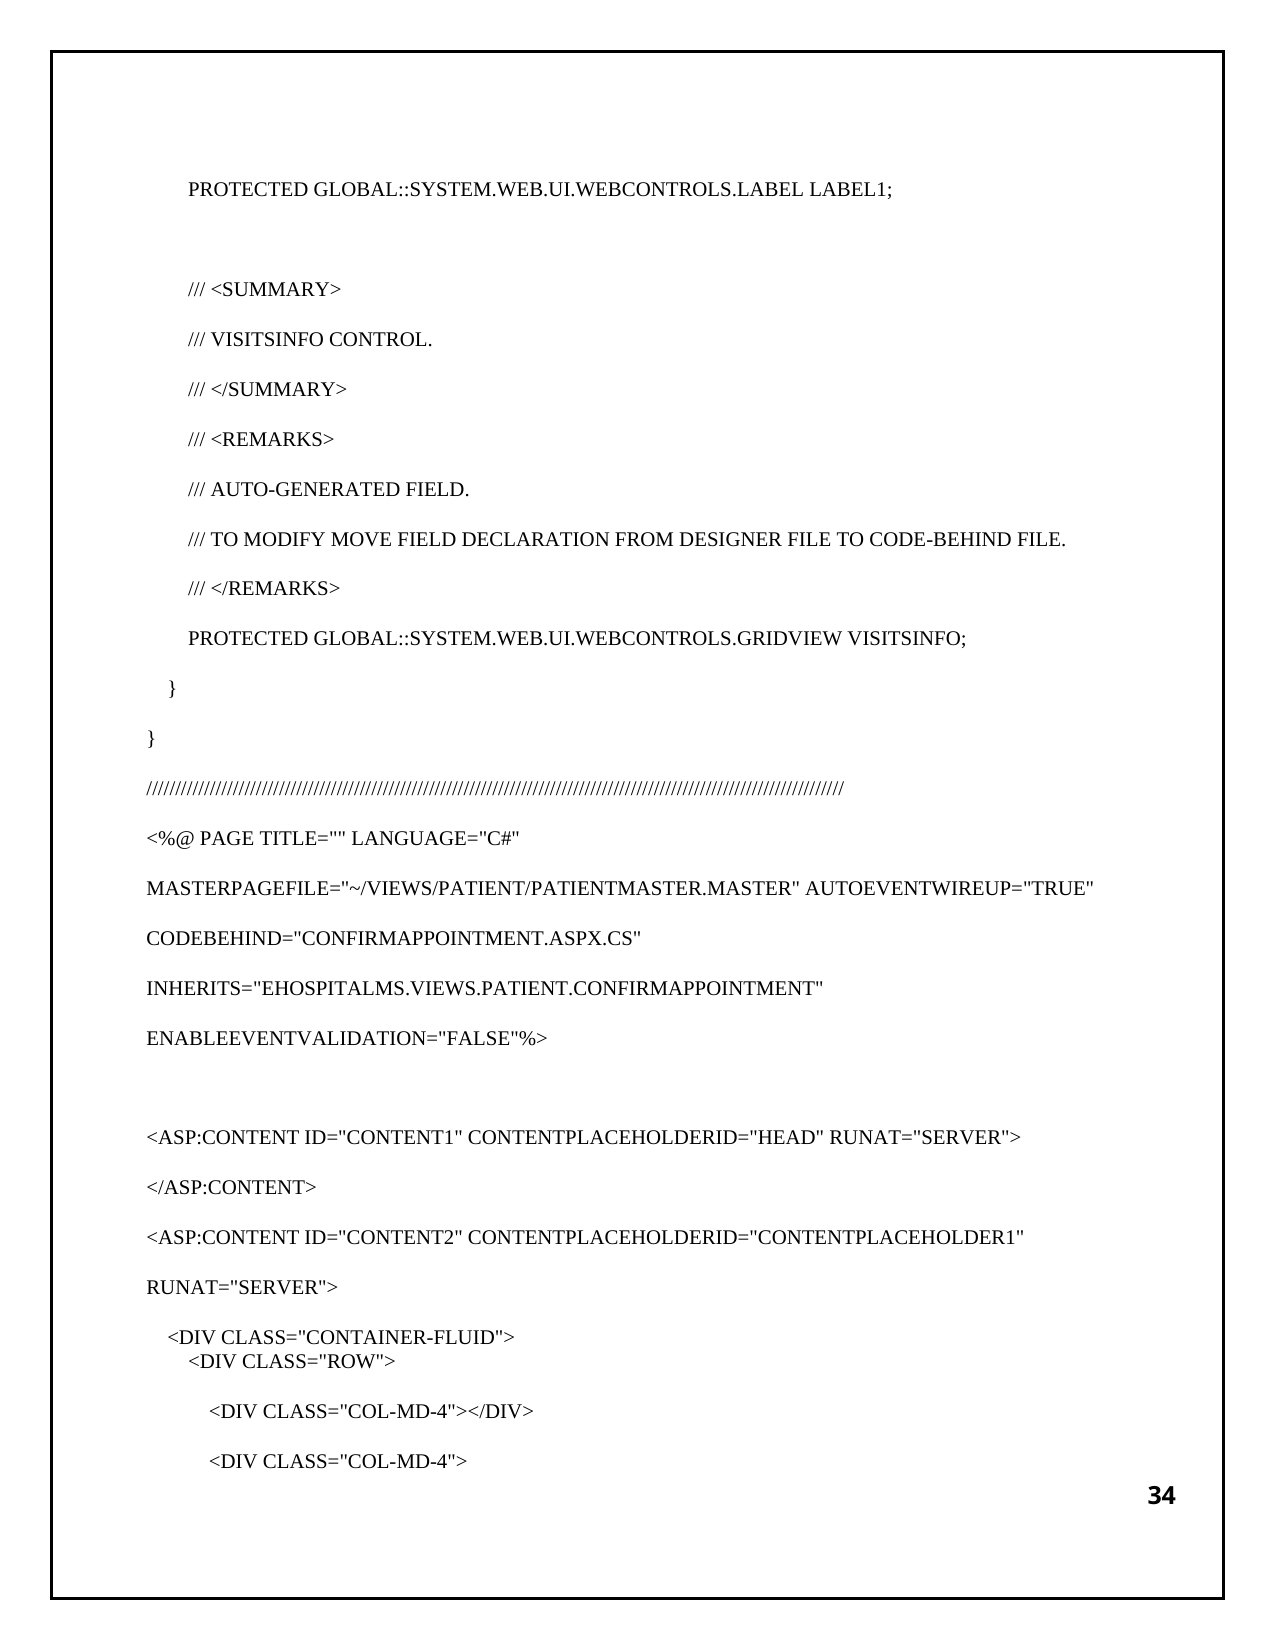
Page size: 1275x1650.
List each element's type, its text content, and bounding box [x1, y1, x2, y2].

text CODEBEHIND="CONFIRMAPPOINTMENT.ASPX.CS" [146, 926, 1177, 950]
text /// VISITSINFO CONTROL. [146, 327, 1177, 351]
text <DIV CLASS="CONTAINER-FLUID"> [146, 1325, 1177, 1349]
text <%@ PAGE TITLE="" LANGUAGE="C#" [146, 826, 1177, 850]
text /// </SUMMARY> [146, 377, 1177, 401]
text <ASP:CONTENT ID="CONTENT1" CONTENTPLACEHOLDERID="HEAD" RUNAT="SERVER"> [146, 1125, 1177, 1149]
text <DIV CLASS="ROW"> [146, 1349, 1177, 1373]
text PROTECTED GLOBAL::SYSTEM.WEB.UI.WEBCONTROLS.LABEL LABEL1; [146, 177, 1177, 201]
text <DIV CLASS="COL-MD-4"></DIV> [146, 1399, 1177, 1423]
text /// <SUMMARY> [146, 277, 1177, 301]
text INHERITS="EHOSPITALMS.VIEWS.PATIENT.CONFIRMAPPOINTMENT" [146, 976, 1177, 999]
text <ASP:CONTENT ID="CONTENT2" CONTENTPLACEHOLDERID="CONTENTPLACEHOLDER1" [146, 1225, 1177, 1249]
text MASTERPAGEFILE="~/VIEWS/PATIENT/PATIENTMASTER.MASTER" AUTOEVENTWIREUP="TRUE" [146, 876, 1177, 900]
text ///////////////////////////////////////////////////////////////////////////////////////////////////////////////////////// [146, 776, 1177, 800]
text } [146, 726, 1177, 750]
text } [146, 676, 1177, 700]
text /// AUTO-GENERATED FIELD. [146, 477, 1177, 501]
text /// </REMARKS> [146, 576, 1177, 600]
text PROTECTED GLOBAL::SYSTEM.WEB.UI.WEBCONTROLS.GRIDVIEW VISITSINFO; [146, 626, 1177, 650]
text RUNAT="SERVER"> [146, 1275, 1177, 1299]
text /// <REMARKS> [146, 427, 1177, 451]
text <DIV CLASS="COL-MD-4"> [146, 1449, 1177, 1473]
text /// TO MODIFY MOVE FIELD DECLARATION FROM DESIGNER FILE TO CODE-BEHIND FILE. [146, 526, 1177, 551]
text </ASP:CONTENT> [146, 1175, 1177, 1199]
text ENABLEEVENTVALIDATION="FALSE"%> [146, 1025, 1177, 1049]
